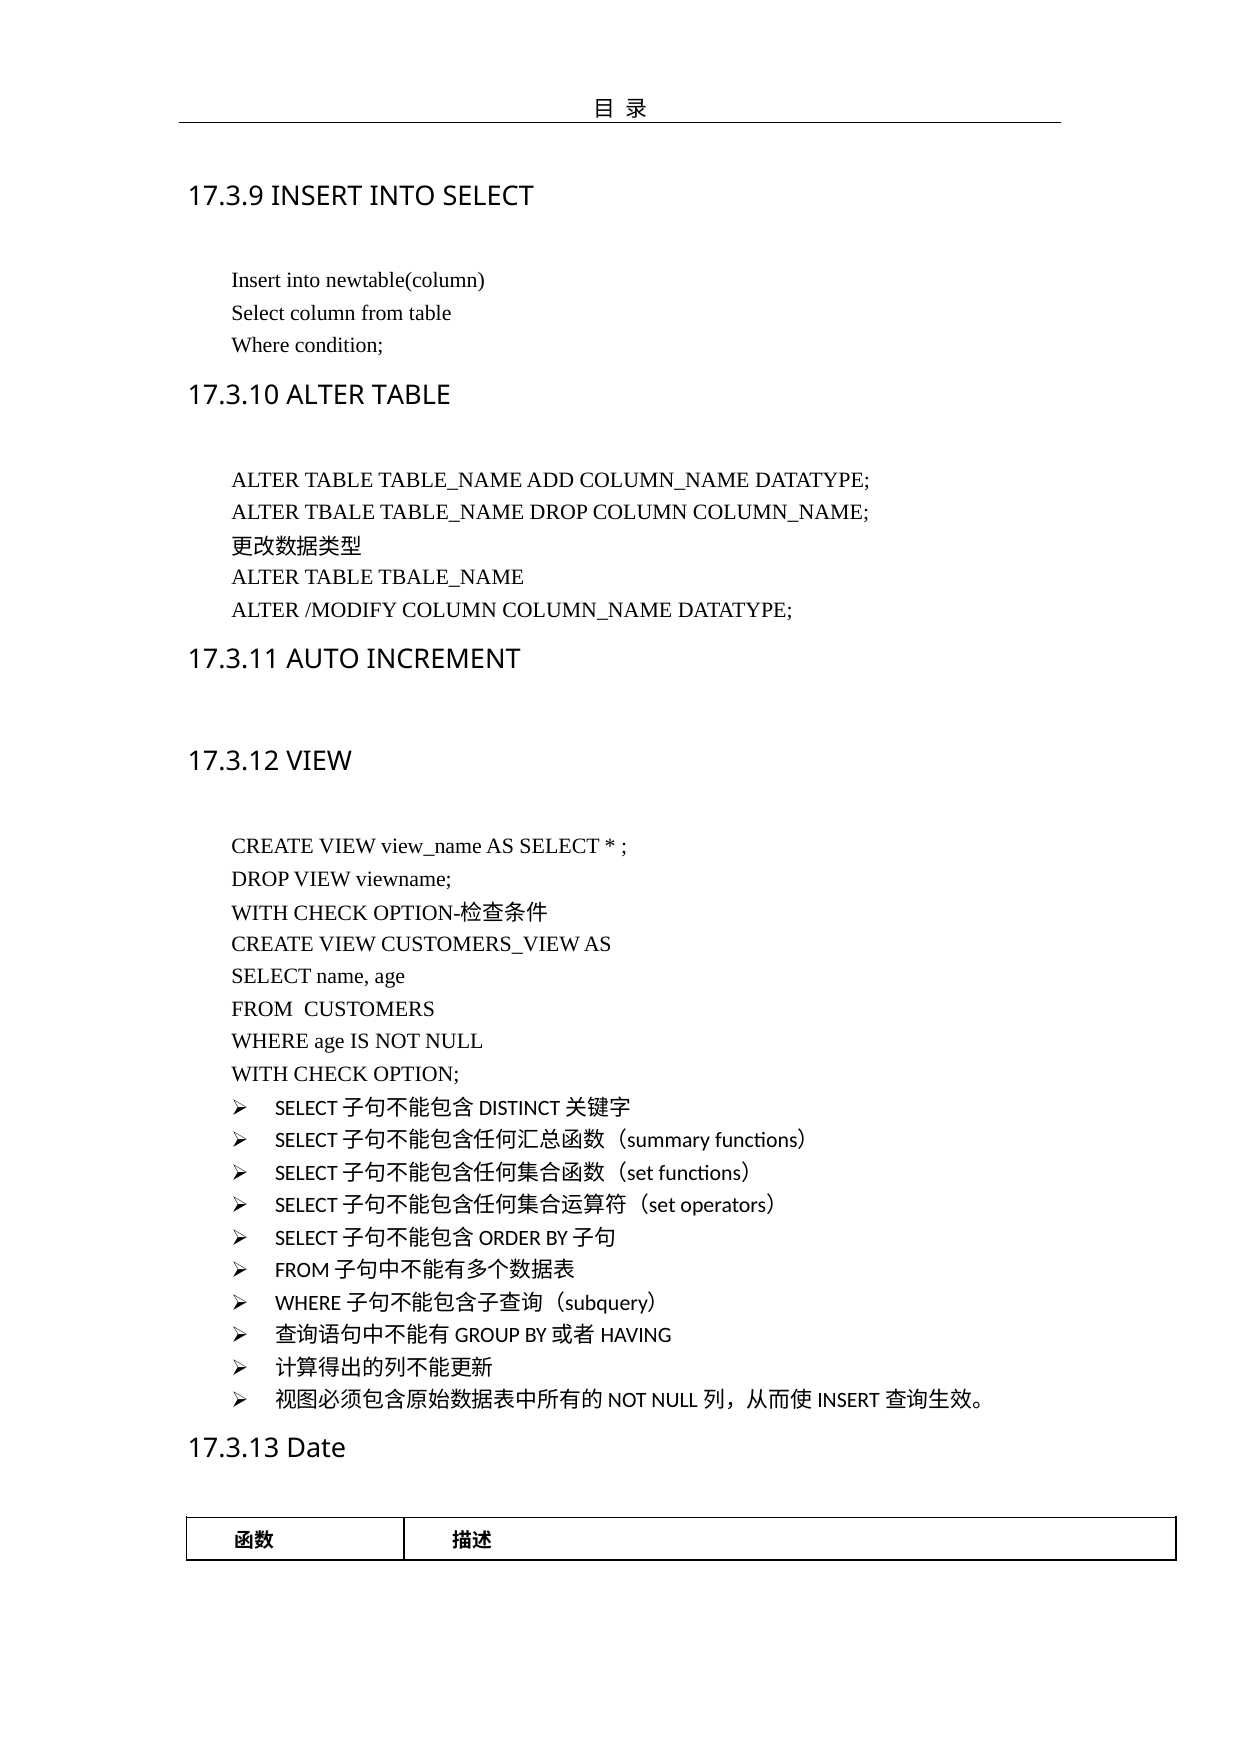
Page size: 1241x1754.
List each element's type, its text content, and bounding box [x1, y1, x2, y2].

text 更改数据类型 [187, 528, 1053, 561]
text WITH CHECK OPTION-检查条件 [187, 894, 1053, 927]
text ALTER /MODIFY COLUMN COLUMN_NAME DATATYPE; [187, 593, 1053, 626]
text DROP VIEW viewname; [187, 862, 1053, 894]
list SELECT 子句不能包含 DISTINCT 关键字 [231, 1089, 1053, 1122]
text CREATE VIEW view_name AS SELECT * ; [187, 829, 1053, 862]
table_header 函数 [187, 1518, 403, 1559]
subtitle INSERT INTO SELECT [187, 162, 1053, 227]
text WHERE age IS NOT NULL [187, 1024, 1053, 1057]
list SELECT 子句不能包含任何集合函数（set functions） [231, 1154, 1053, 1187]
list 查询语句中不能有 GROUP BY 或者 HAVING [231, 1317, 1053, 1349]
list SELECT 子句不能包含 ORDER BY 子句 [231, 1219, 1053, 1252]
text FROM CUSTOMERS [187, 992, 1053, 1024]
list FROM 子句中不能有多个数据表 [231, 1252, 1053, 1284]
text ALTER TABLE TABLE_NAME ADD COLUMN_NAME DATATYPE; [187, 463, 1053, 496]
subtitle Date [187, 1414, 1053, 1479]
list 计算得出的列不能更新 [231, 1349, 1053, 1382]
text SELECT name, age [187, 959, 1053, 992]
subtitle AUTO INCREMENT [187, 626, 1053, 691]
list 视图必须包含原始数据表中所有的 NOT NULL 列，从而使 INSERT 查询生效。 [231, 1382, 1053, 1414]
text Where condition; [187, 329, 1053, 361]
text CREATE VIEW CUSTOMERS_VIEW AS [187, 927, 1053, 959]
list SELECT 子句不能包含任何汇总函数（summary functions） [231, 1122, 1053, 1154]
text Insert into newtable(column) [187, 264, 1053, 296]
subtitle VIEW [187, 728, 1053, 793]
subtitle ALTER TABLE [187, 361, 1053, 426]
text Select column from table [187, 296, 1053, 329]
text ALTER TABLE TBALE_NAME [187, 561, 1053, 593]
text ALTER TBALE TABLE_NAME DROP COLUMN COLUMN_NAME; [187, 496, 1053, 528]
list WHERE 子句不能包含子查询（subquery） [231, 1284, 1053, 1317]
text WITH CHECK OPTION; [187, 1057, 1053, 1089]
list SELECT 子句不能包含任何集合运算符（set operators） [231, 1187, 1053, 1219]
table_header 描述 [405, 1518, 1175, 1559]
